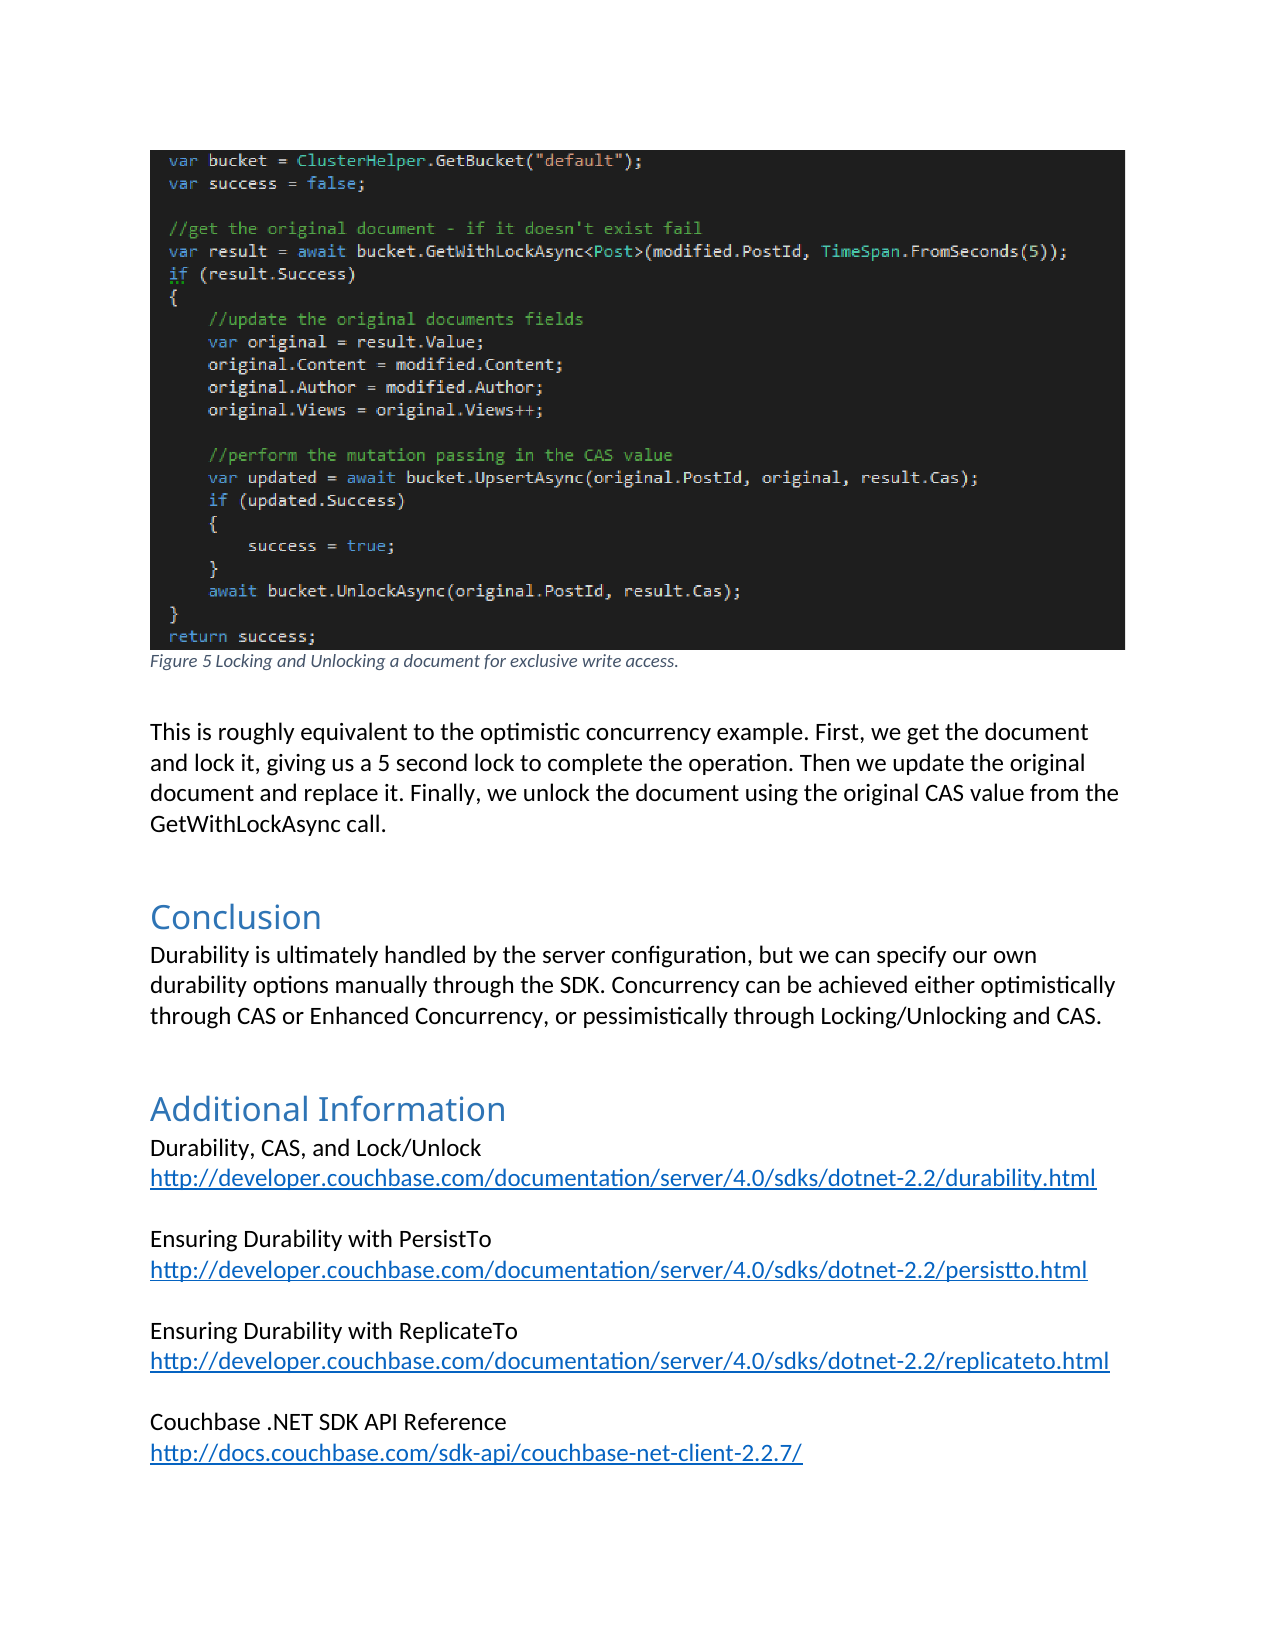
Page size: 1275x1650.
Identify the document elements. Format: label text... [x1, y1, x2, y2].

text Durability, CAS, and Lock/Unlock [150, 1132, 1125, 1162]
subtitle Additional Information [150, 1086, 1125, 1132]
picture [150, 150, 1125, 650]
text http://developer.couchbase.com/documentation/server/4.0/sdks/dotnet-2.2/durability.html [150, 1162, 1125, 1193]
text Couchbase .NET SDK API Reference [150, 1406, 1125, 1437]
subtitle Conclusion [150, 894, 1125, 939]
text http://developer.couchbase.com/documentation/server/4.0/sdks/dotnet-2.2/persistto.html [150, 1254, 1125, 1284]
text http://developer.couchbase.com/documentation/server/4.0/sdks/dotnet-2.2/replicateto.html [150, 1345, 1125, 1376]
text This is roughly equivalent to the optimistic concurrency example. First, we get the document and lock it, giving us a 5 second lock to complete the operation. Then we update the original document and replace it. Finally, we unlock the document using the original CAS value from the GetWithLockAsync call. [150, 716, 1125, 838]
text Ensuring Durability with PersistTo [150, 1223, 1125, 1254]
text Ensuring Durability with ReplicateTo [150, 1315, 1125, 1345]
text Durability is ultimately handled by the server configuration, but we can specify our own durability options manually through the SDK. Concurrency can be achieved either optimistically through CAS or Enhanced Concurrency, or pessimistically through Locking/Unlocking and CAS. [150, 939, 1125, 1031]
text http://docs.couchbase.com/sdk-api/couchbase-net-client-2.2.7/ [150, 1437, 1125, 1467]
